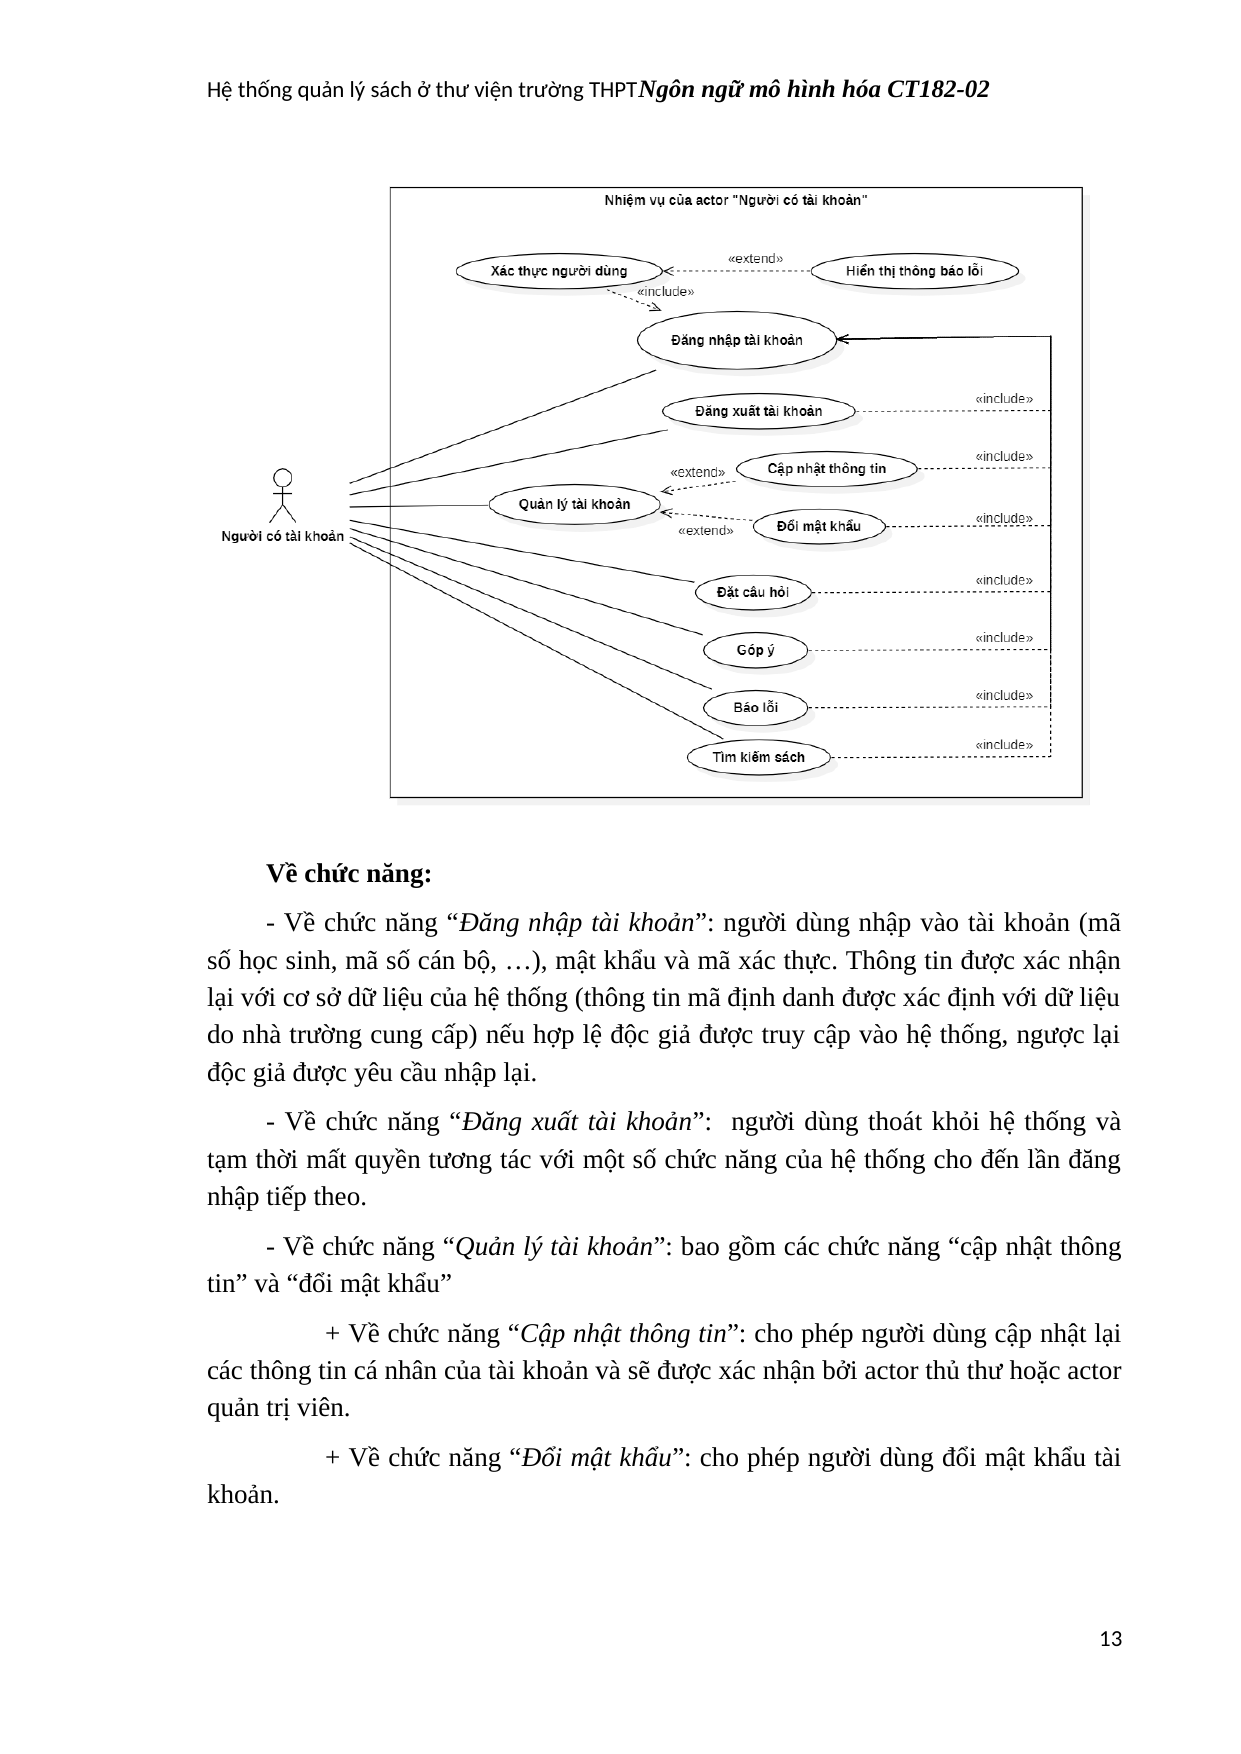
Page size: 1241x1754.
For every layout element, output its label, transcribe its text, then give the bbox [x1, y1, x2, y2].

text - Về chức năng “Đăng xuất tài khoản”: người dùng thoát khỏi hệ thống và tạm thời mất quyền tương tác với một số chức năng của hệ thống cho đến lần đăng nhập tiếp theo. [207, 1106, 1122, 1211]
text - Về chức năng “Quản lý tài khoản”: bao gồm các chức năng “cập nhật thông tin” và “đổi mật khẩu” [207, 1230, 1122, 1298]
picture [206, 177, 1123, 838]
text - Về chức năng “Đăng nhập tài khoản”: người dùng nhập vào tài khoản (mã số học sinh, mã số cán bộ, …), mật khẩu và mã xác thực. Thông tin được xác nhận lại với cơ sở dữ liệu của hệ thống (thông tin mã định danh được xác định với dữ liệu do nhà trường cung cấp) nếu hợp lệ độc giả được truy cập vào hệ thống, ngược lại độc giả được yêu cầu nhập lại. [207, 907, 1122, 1087]
text + Về chức năng “Đổi mật khẩu”: cho phép người dùng đổi mật khẩu tài khoản. [207, 1441, 1122, 1510]
text + Về chức năng “Cập nhật thông tin”: cho phép người dùng cập nhật lại các thông tin cá nhân của tài khoản và sẽ được xác nhận bởi actor thủ thư hoặc actor quản trị viên. [207, 1317, 1122, 1423]
text Về chức năng: [207, 857, 1122, 888]
